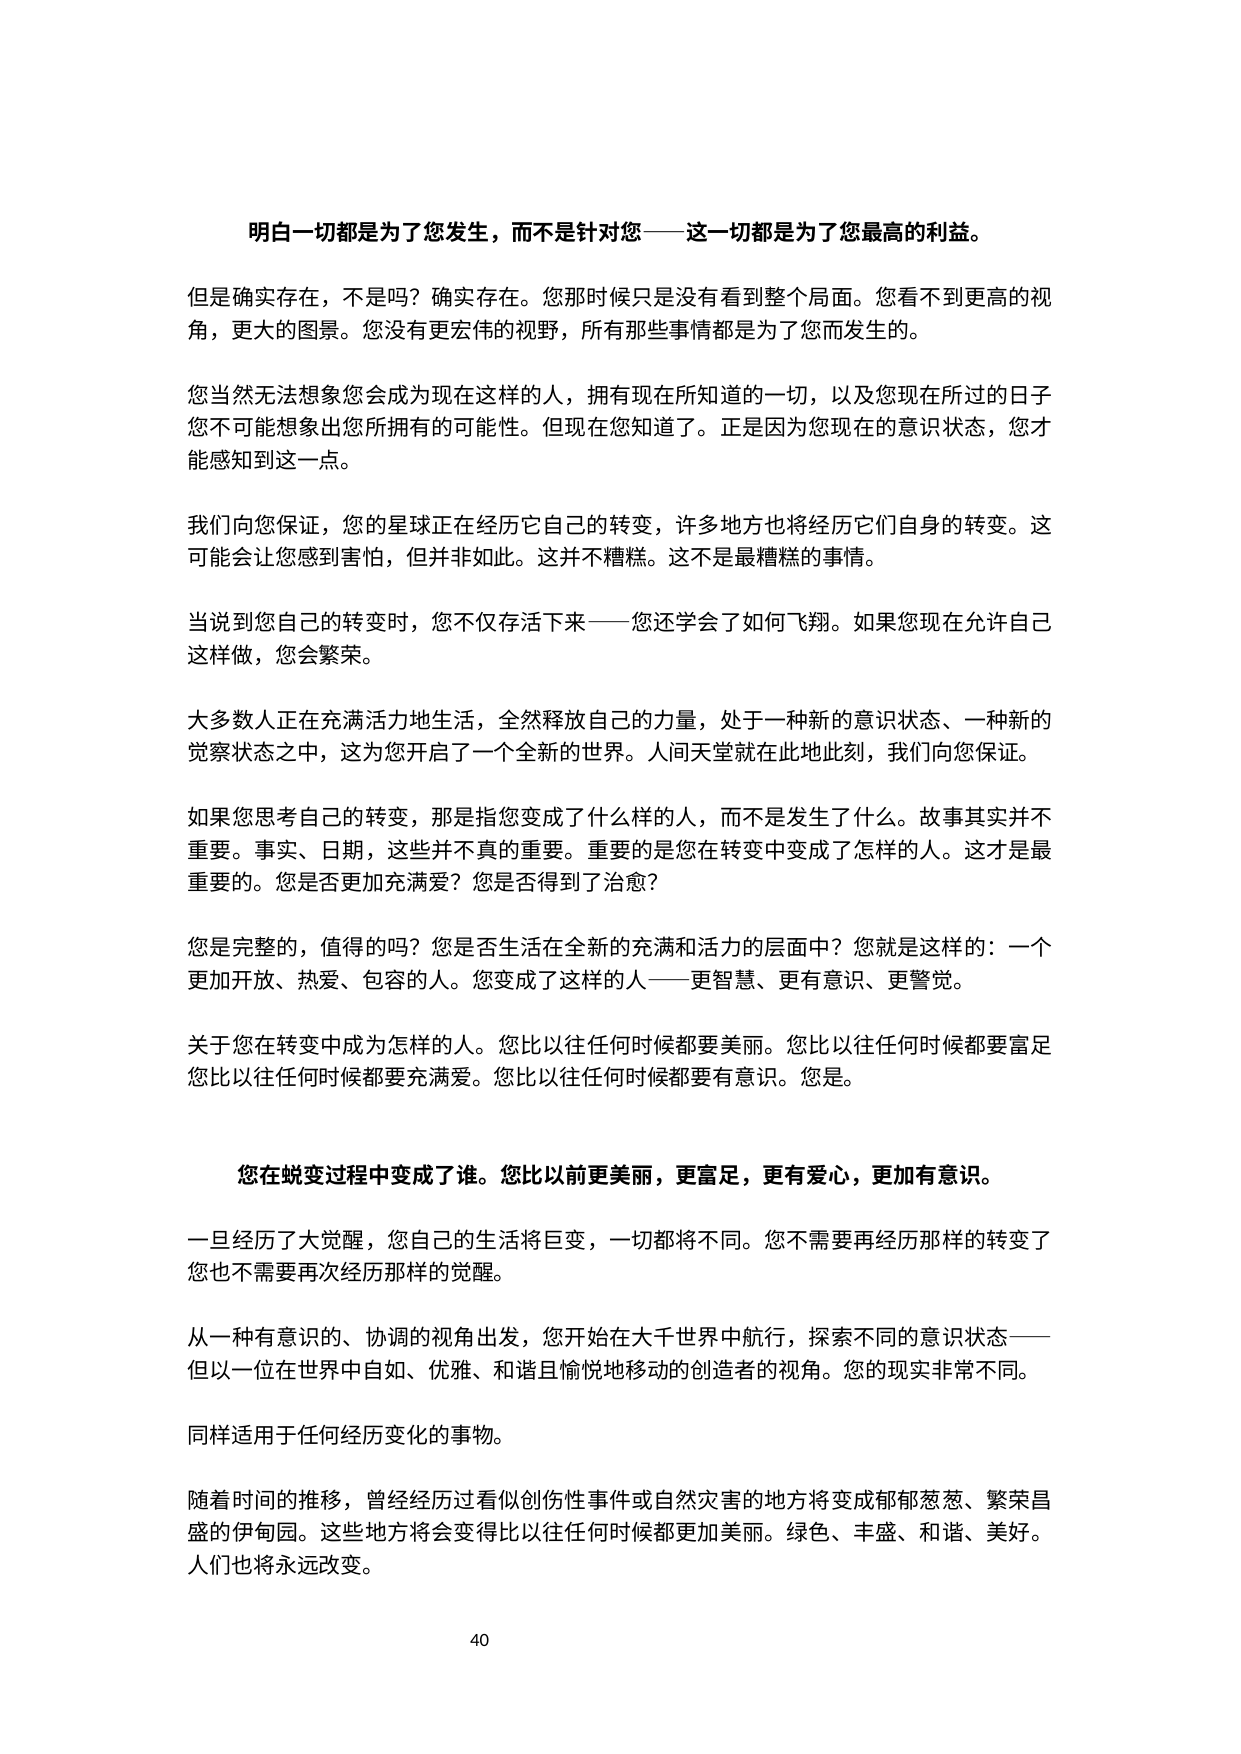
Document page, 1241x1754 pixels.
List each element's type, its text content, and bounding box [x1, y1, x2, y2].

text 一旦经历了大觉醒，您自己的生活将巨变，一切都将不同。您不需要再经历那样的转变了。您也不需要再次经历那样的觉醒。 [187, 1222, 1053, 1287]
text 随着时间的推移，曾经经历过看似创伤性事件或自然灾害的地方将变成郁郁葱葱、繁荣昌盛的伊甸园。这些地方将会变得比以往任何时候都更加美丽。绿色、丰盛、和谐、美好。人们也将永远改变。 [187, 1482, 1053, 1580]
text 当说到您自己的转变时，您不仅存活下来——您还学会了如何飞翔。如果您现在允许自己这样做，您会繁荣。 [187, 605, 1053, 670]
text 如果您思考自己的转变，那是指您变成了什么样的人，而不是发生了什么。故事其实并不重要。事实、日期，这些并不真的重要。重要的是您在转变中变成了怎样的人。这才是最重要的。您是否更加充满爱？您是否得到了治愈？ [187, 800, 1053, 897]
text 大多数人正在充满活力地生活，全然释放自己的力量，处于一种新的意识状态、一种新的觉察状态之中，这为您开启了一个全新的世界。人间天堂就在此地此刻，我们向您保证。 [187, 702, 1053, 767]
text 从一种有意识的、协调的视角出发，您开始在大千世界中航行，探索不同的意识状态——但以一位在世界中自如、优雅、和谐且愉悦地移动的创造者的视角。您的现实非常不同。 [187, 1320, 1053, 1385]
text 您在蜕变过程中变成了谁。您比以前更美丽，更富足，更有爱心，更加有意识。 [187, 1157, 1053, 1190]
text 同样适用于任何经历变化的事物。 [187, 1417, 1053, 1450]
text 但是确实存在，不是吗？确实存在。您那时候只是没有看到整个局面。您看不到更高的视角，更大的图景。您没有更宏伟的视野，所有那些事情都是为了您而发生的。 [187, 280, 1053, 345]
text 明白一切都是为了您发生，而不是针对您——这一切都是为了您最高的利益。 [187, 215, 1053, 247]
text 关于您在转变中成为怎样的人。您比以往任何时候都要美丽。您比以往任何时候都要富足。您比以往任何时候都要充满爱。您比以往任何时候都要有意识。您是。 [187, 1027, 1053, 1092]
text 您是完整的，值得的吗？您是否生活在全新的充满和活力的层面中？您就是这样的：一个更加开放、热爱、包容的人。您变成了这样的人——更智慧、更有意识、更警觉。 [187, 930, 1053, 995]
text 我们向您保证，您的星球正在经历它自己的转变，许多地方也将经历它们自身的转变。这可能会让您感到害怕，但并非如此。这并不糟糕。这不是最糟糕的事情。 [187, 507, 1053, 572]
text 您当然无法想象您会成为现在这样的人，拥有现在所知道的一切，以及您现在所过的日子。您不可能想象出您所拥有的可能性。但现在您知道了。正是因为您现在的意识状态，您才能感知到这一点。 [187, 377, 1053, 475]
